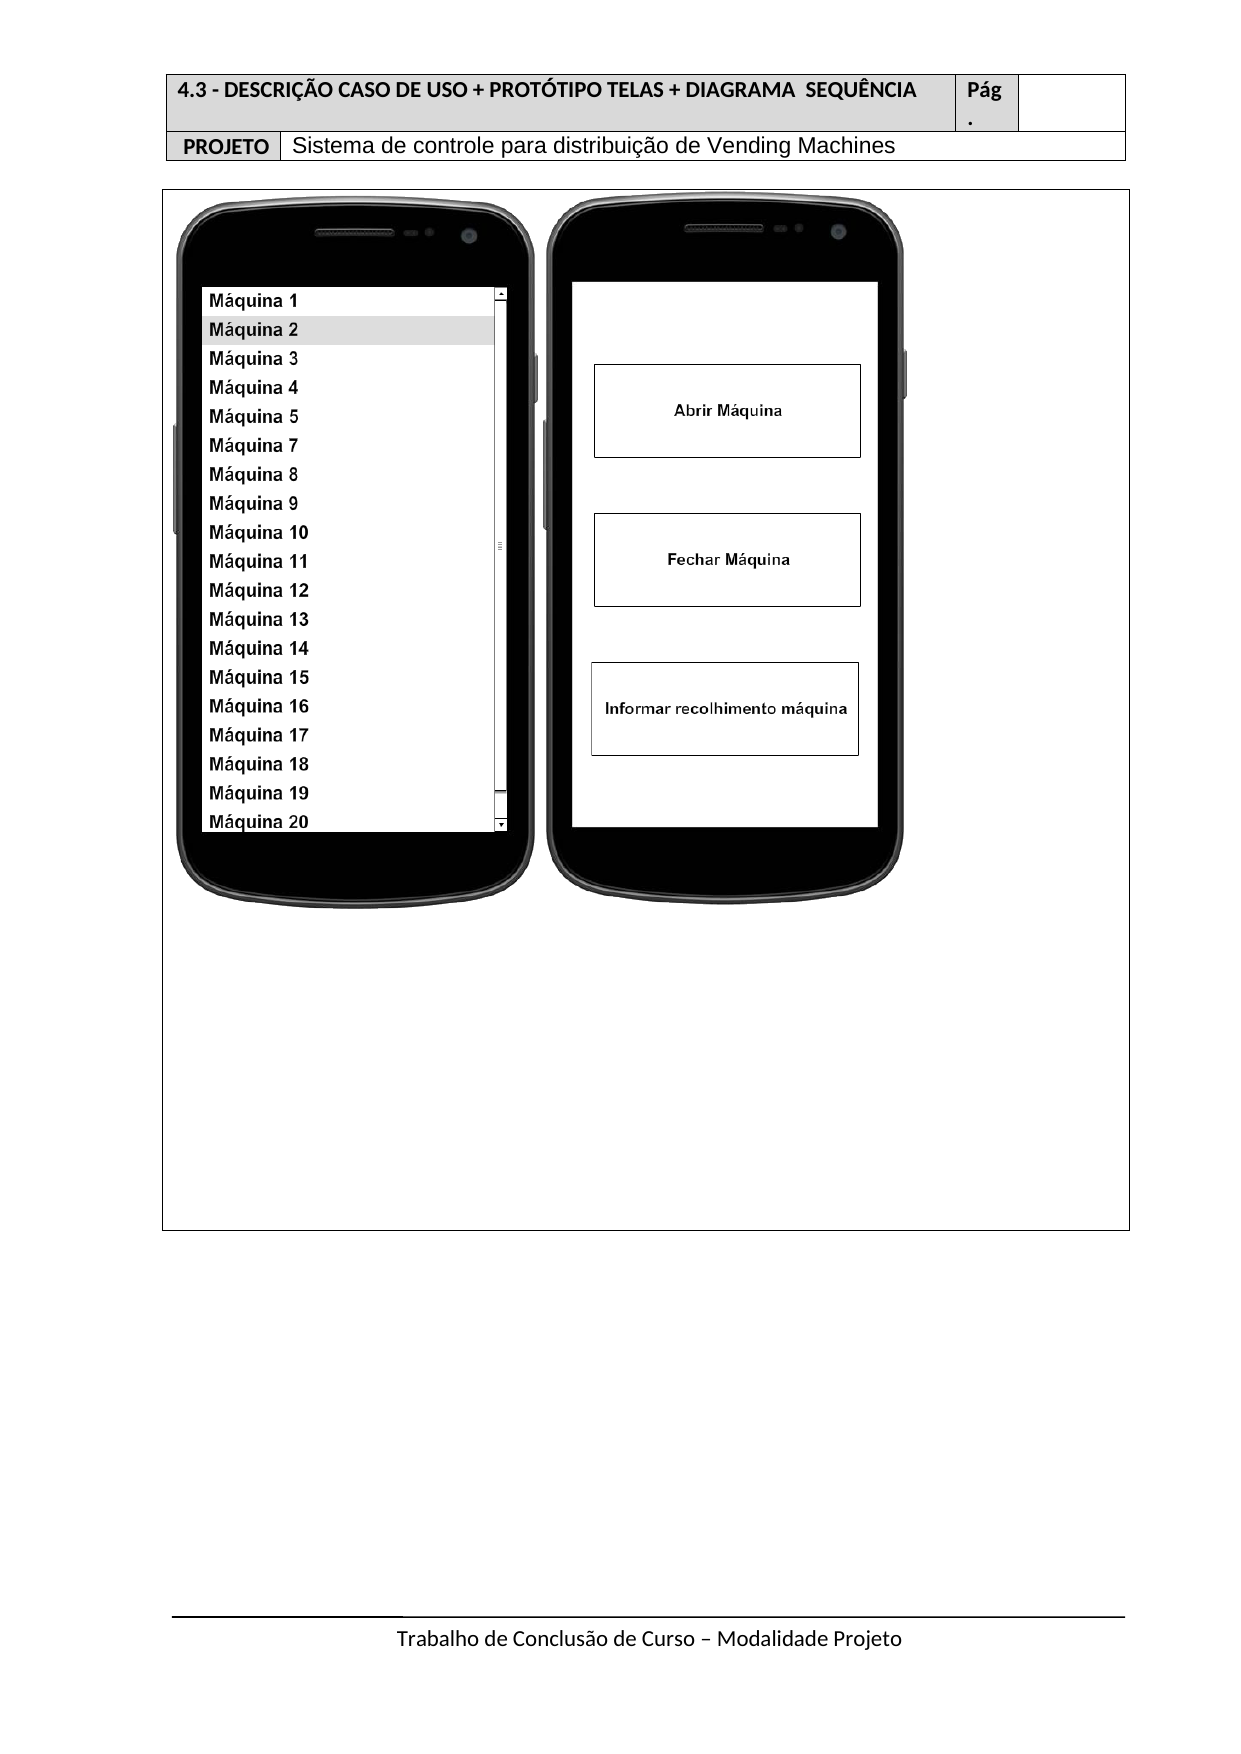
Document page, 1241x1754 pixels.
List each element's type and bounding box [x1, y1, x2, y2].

picture [169, 190, 911, 914]
table_cell [163, 190, 1129, 1230]
